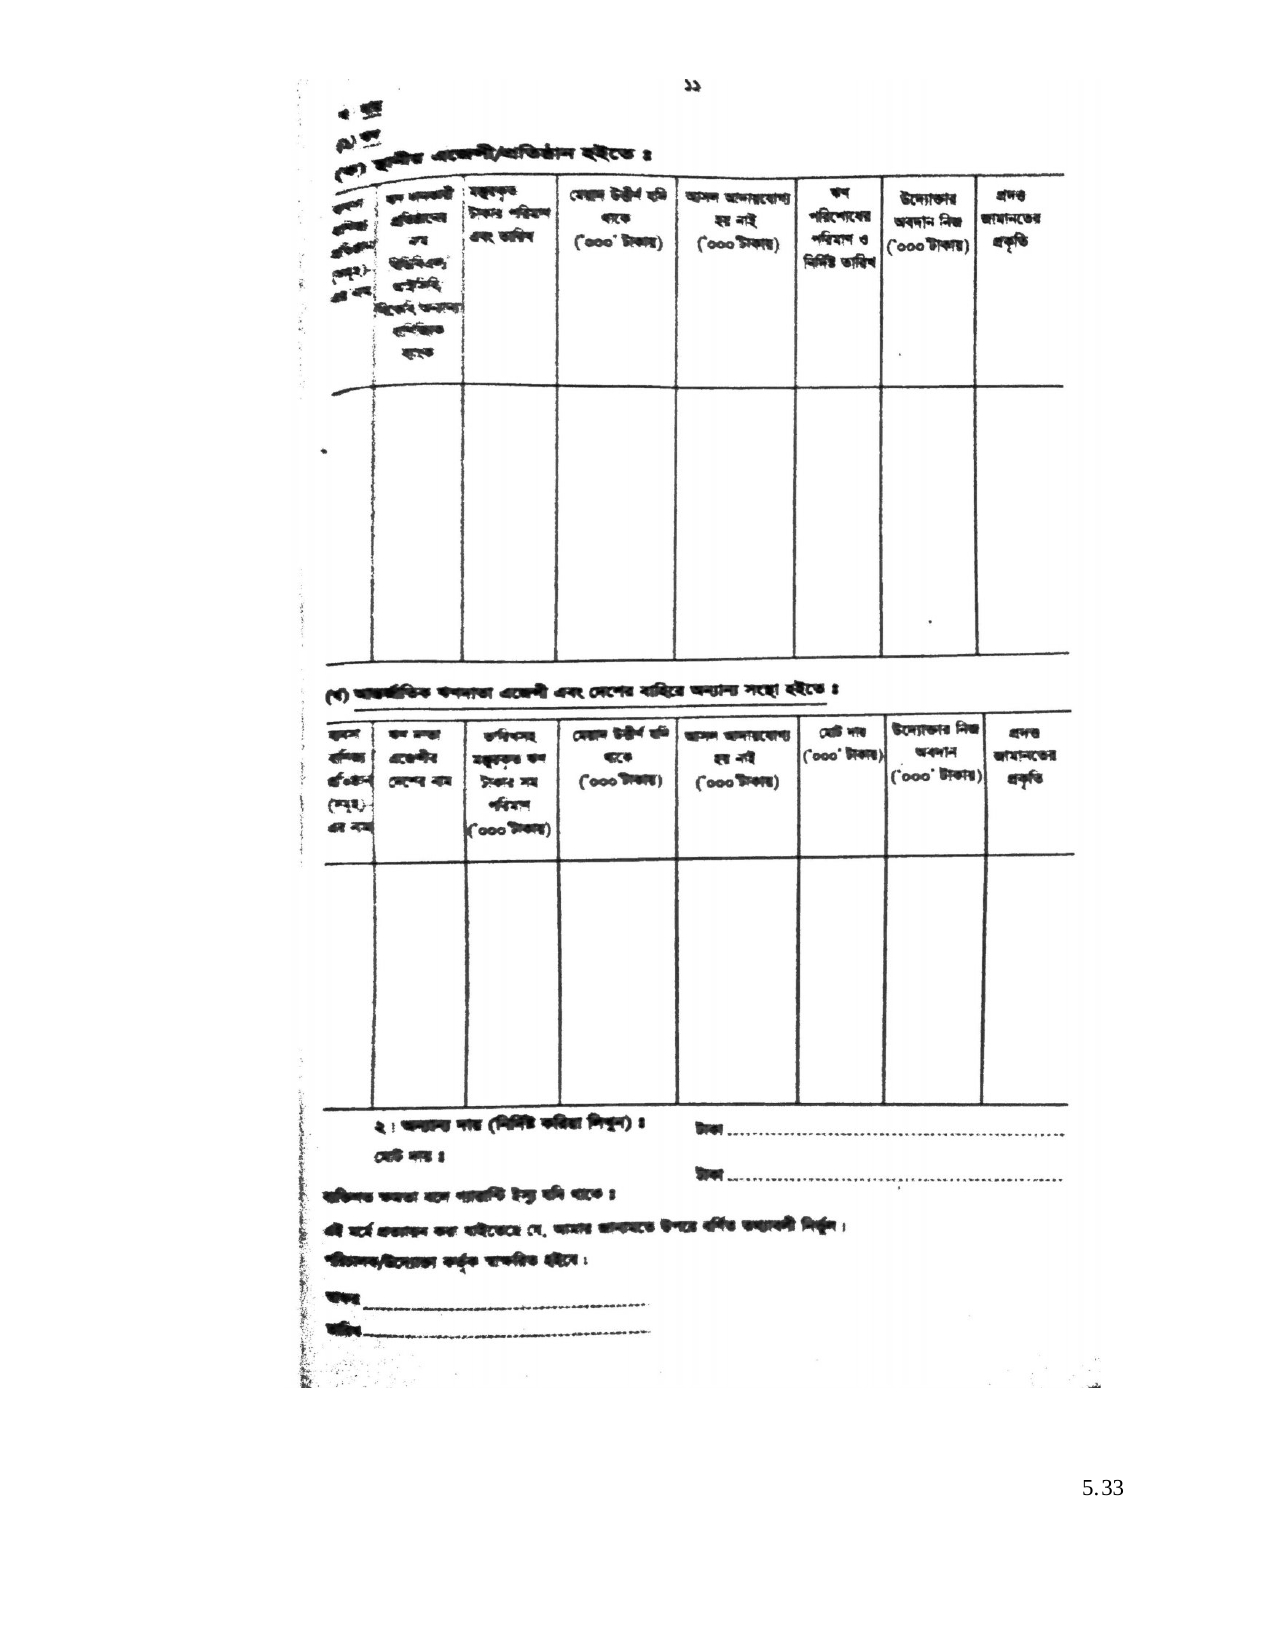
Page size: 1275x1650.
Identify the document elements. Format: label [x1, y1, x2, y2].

picture [285, 79, 1101, 1388]
